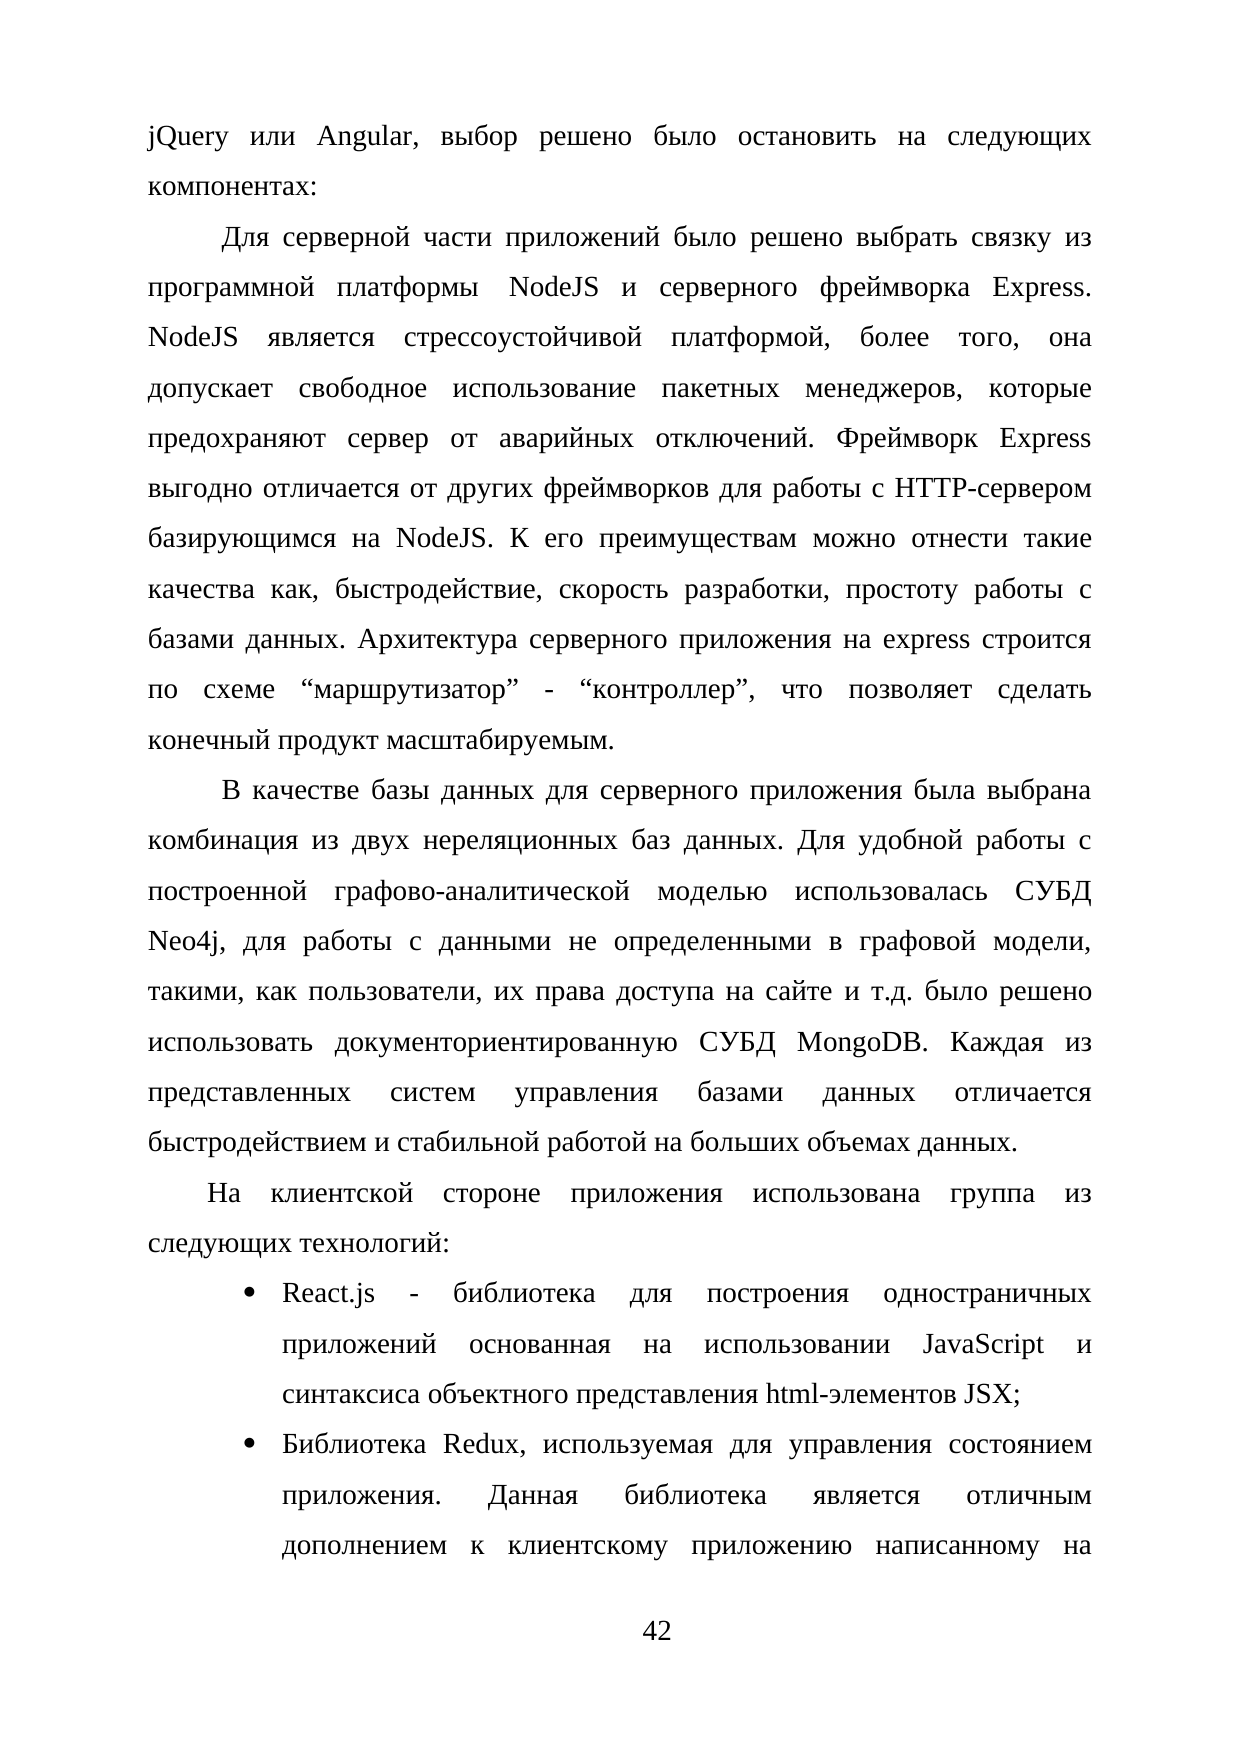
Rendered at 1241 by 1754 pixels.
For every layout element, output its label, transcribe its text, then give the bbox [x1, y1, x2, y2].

list На клиентской стороне приложения использована группа из следующих технологий: [148, 1175, 1092, 1258]
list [244, 1426, 1092, 1561]
list Для серверной части приложений было решено выбрать связку из программной платформы NodeJS и серверного фреймворка Express. NodeJS является стрессоустойчивой платформой, более того, она допускает свободное использование пакетных менеджеров, которые предохраняют сервер от аварийных отключений. Фреймворк Express выгодно отличается от других фреймворков для работы с HTTP-сервером базирующимся на NodeJS. К его преимуществам можно отнести такие качества как, быстродействие, скорость разработки, простоту работы с базами данных. Архитектура серверного приложения на express строится по схеме “маршрутизатор” - “контроллер”, что позволяет сделать конечный продукт масштабируемым. [148, 219, 1092, 755]
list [148, 118, 1092, 202]
list В качестве базы данных для серверного приложения была выбрана комбинация из двух нереляционных баз данных. Для удобной работы с построенной графово-аналитической моделью использовалась СУБД Neo4j, для работы с данными не определенными в графовой модели, такими, как пользователи, их права доступа на сайте и т.д. было решено использовать документориентированную СУБД MongoDB. Каждая из представленных систем управления базами данных отличается быстродействием и стабильной работой на больших объемах данных. [148, 772, 1092, 1158]
list React.js - библиотека для построения одностраничных приложений основанная на использовании JavaScript и синтаксиса объектного представления html-элементов JSX; [244, 1275, 1092, 1409]
